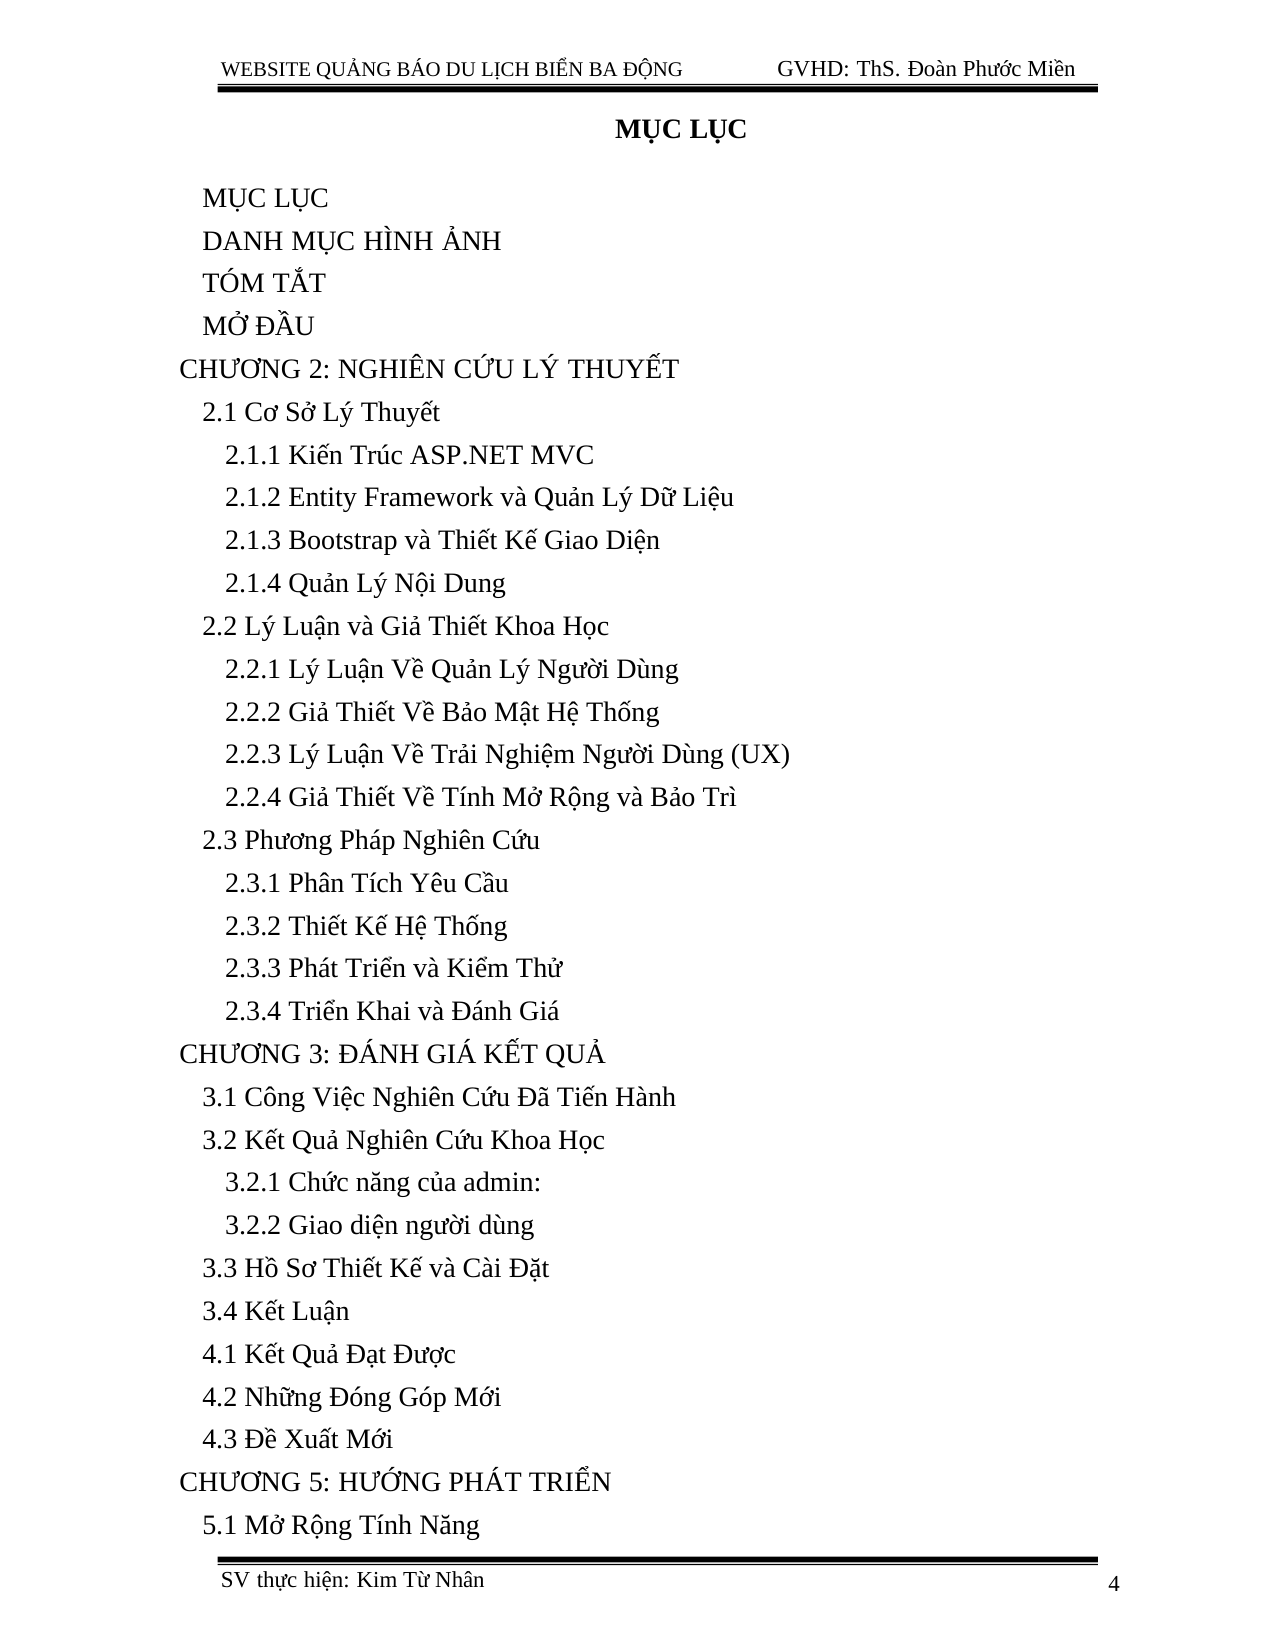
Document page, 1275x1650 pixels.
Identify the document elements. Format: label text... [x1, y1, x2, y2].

text 3.4 Kết Luận 21 [202, 1294, 1160, 1326]
text 4.2 Những Đóng Góp Mới 22 [202, 1379, 1160, 1412]
text 3.2.1 Chức năng của admin: 15 [225, 1166, 1160, 1198]
text 2.2.3 Lý Luận Về Trải Nghiệm Người Dùng (UX) 12 [225, 737, 1160, 770]
subtitle MỤC LỤC [213, 112, 1150, 144]
text MỞ ĐẦU 8 [202, 309, 1160, 342]
text 2.3.4 Triển Khai và Đánh Giá 13 [225, 994, 1160, 1027]
text 2.2.1 Lý Luận Về Quản Lý Người Dùng 12 [225, 652, 1160, 684]
text CHƯƠNG 2: NGHIÊN CỨU LÝ THUYẾT 10 [179, 352, 1160, 384]
text 3.2.2 Giao diện người dùng 18 [225, 1208, 1160, 1241]
text 2.1.2 Entity Framework và Quản Lý Dữ Liệu 11 [225, 481, 1160, 513]
text 2.3 Phương Pháp Nghiên Cứu 13 [202, 823, 1160, 855]
text 2.1.4 Quản Lý Nội Dung 11 [225, 566, 1160, 598]
text 2.2 Lý Luận và Giả Thiết Khoa Học 12 [202, 609, 1160, 641]
text TÓM TẮT 6 [202, 266, 1160, 299]
text 2.1.1 Kiến Trúc ASP.NET MVC 10 [225, 438, 1160, 470]
text 2.2.4 Giả Thiết Về Tính Mở Rộng và Bảo Trì 12 [225, 780, 1160, 813]
text 2.2.2 Giả Thiết Về Bảo Mật Hệ Thống 12 [225, 694, 1160, 727]
text 3.1 Công Việc Nghiên Cứu Đã Tiến Hành 14 [202, 1080, 1160, 1112]
text 2.3.2 Thiết Kế Hệ Thống 13 [225, 909, 1160, 941]
text 3.2 Kết Quả Nghiên Cứu Khoa Học 14 [202, 1123, 1160, 1155]
text 3.3 Hồ Sơ Thiết Kế và Cài Đặt 21 [202, 1251, 1160, 1283]
text 2.1 Cơ Sở Lý Thuyết 10 [202, 395, 1160, 427]
text 4.3 Đề Xuất Mới 23 [202, 1422, 1160, 1455]
text MỤC LỤC 4 [202, 181, 1160, 213]
text DANH MỤC HÌNH ẢNH 5 [202, 224, 1160, 256]
text 5.1 Mở Rộng Tính Năng 24 [202, 1508, 1160, 1540]
text 2.3.1 Phân Tích Yêu Cầu 13 [225, 866, 1160, 898]
text 2.1.3 Bootstrap và Thiết Kế Giao Diện 11 [225, 523, 1160, 556]
text CHƯƠNG 3: ĐÁNH GIÁ KẾT QUẢ 14 [179, 1037, 1160, 1069]
text CHƯƠNG 5: HƯỚNG PHÁT TRIỂN 24 [179, 1465, 1160, 1498]
text 4.1 Kết Quả Đạt Được 22 [202, 1337, 1160, 1369]
text 2.3.3 Phát Triển và Kiểm Thử 13 [225, 951, 1160, 984]
